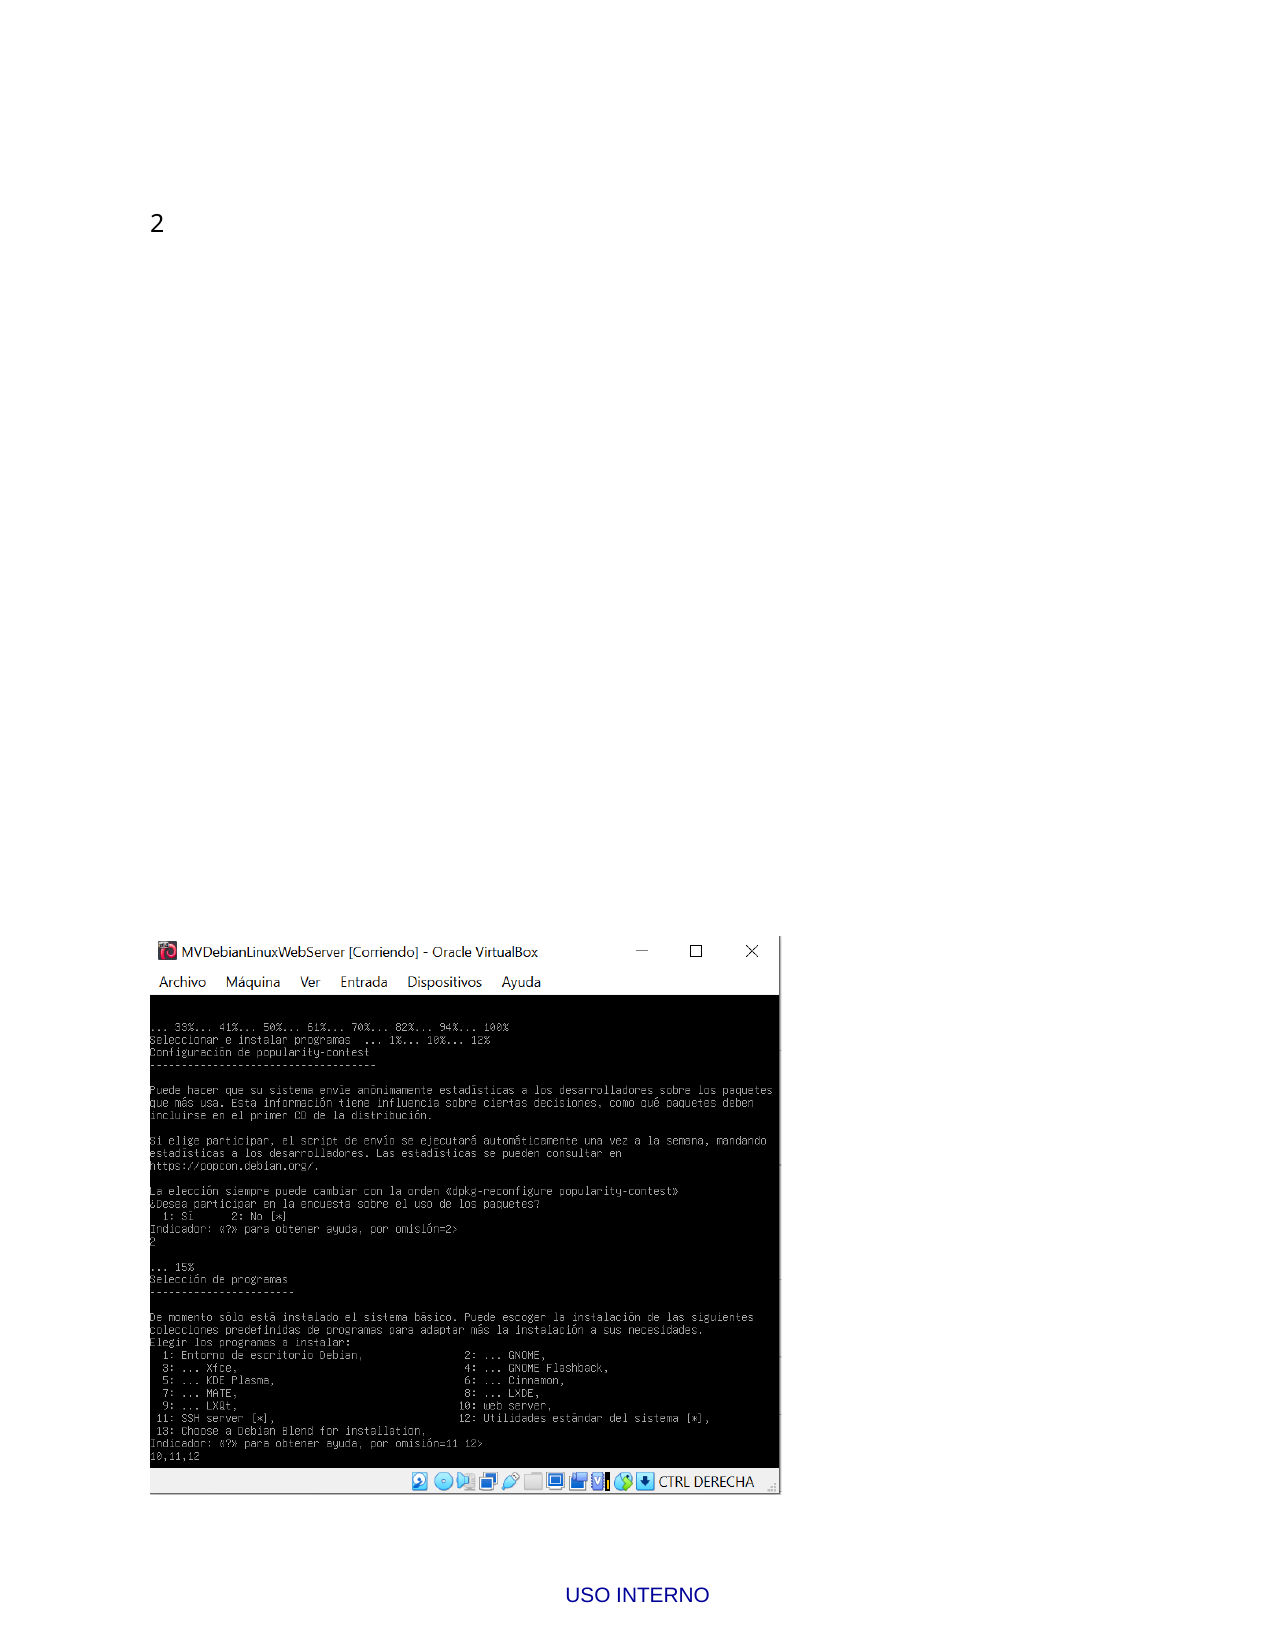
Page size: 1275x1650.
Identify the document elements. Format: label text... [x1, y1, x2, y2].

text 2 [150, 206, 1125, 240]
picture [150, 936, 782, 1495]
